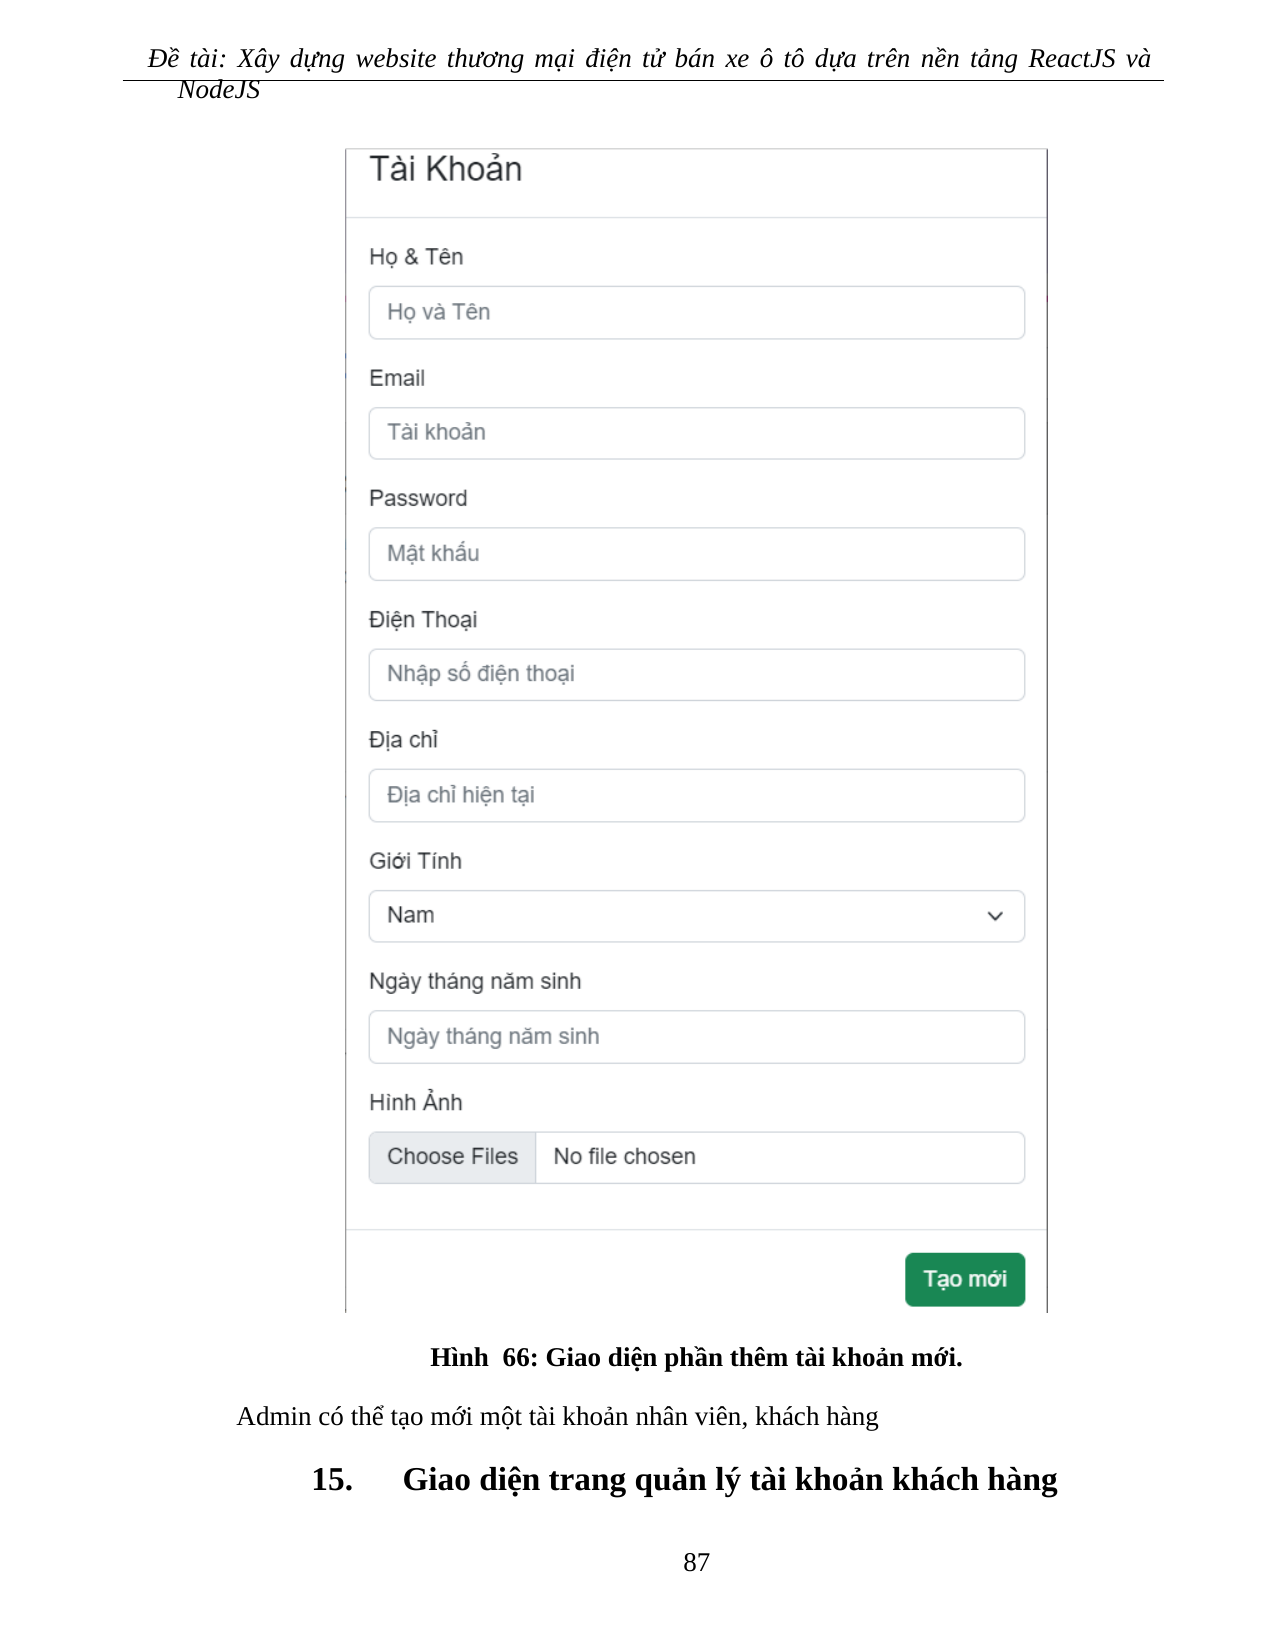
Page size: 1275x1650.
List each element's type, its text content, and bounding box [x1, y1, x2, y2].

text Hình 66: Giao diện phần thêm tài khoản mới. [177, 1341, 1157, 1372]
list Giao diện trang quản lý tài khoản khách hàng [311, 1459, 1157, 1498]
picture [345, 147, 1048, 1313]
text Admin có thể tạo mới một tài khoản nhân viên, khách hàng [177, 1400, 1157, 1431]
